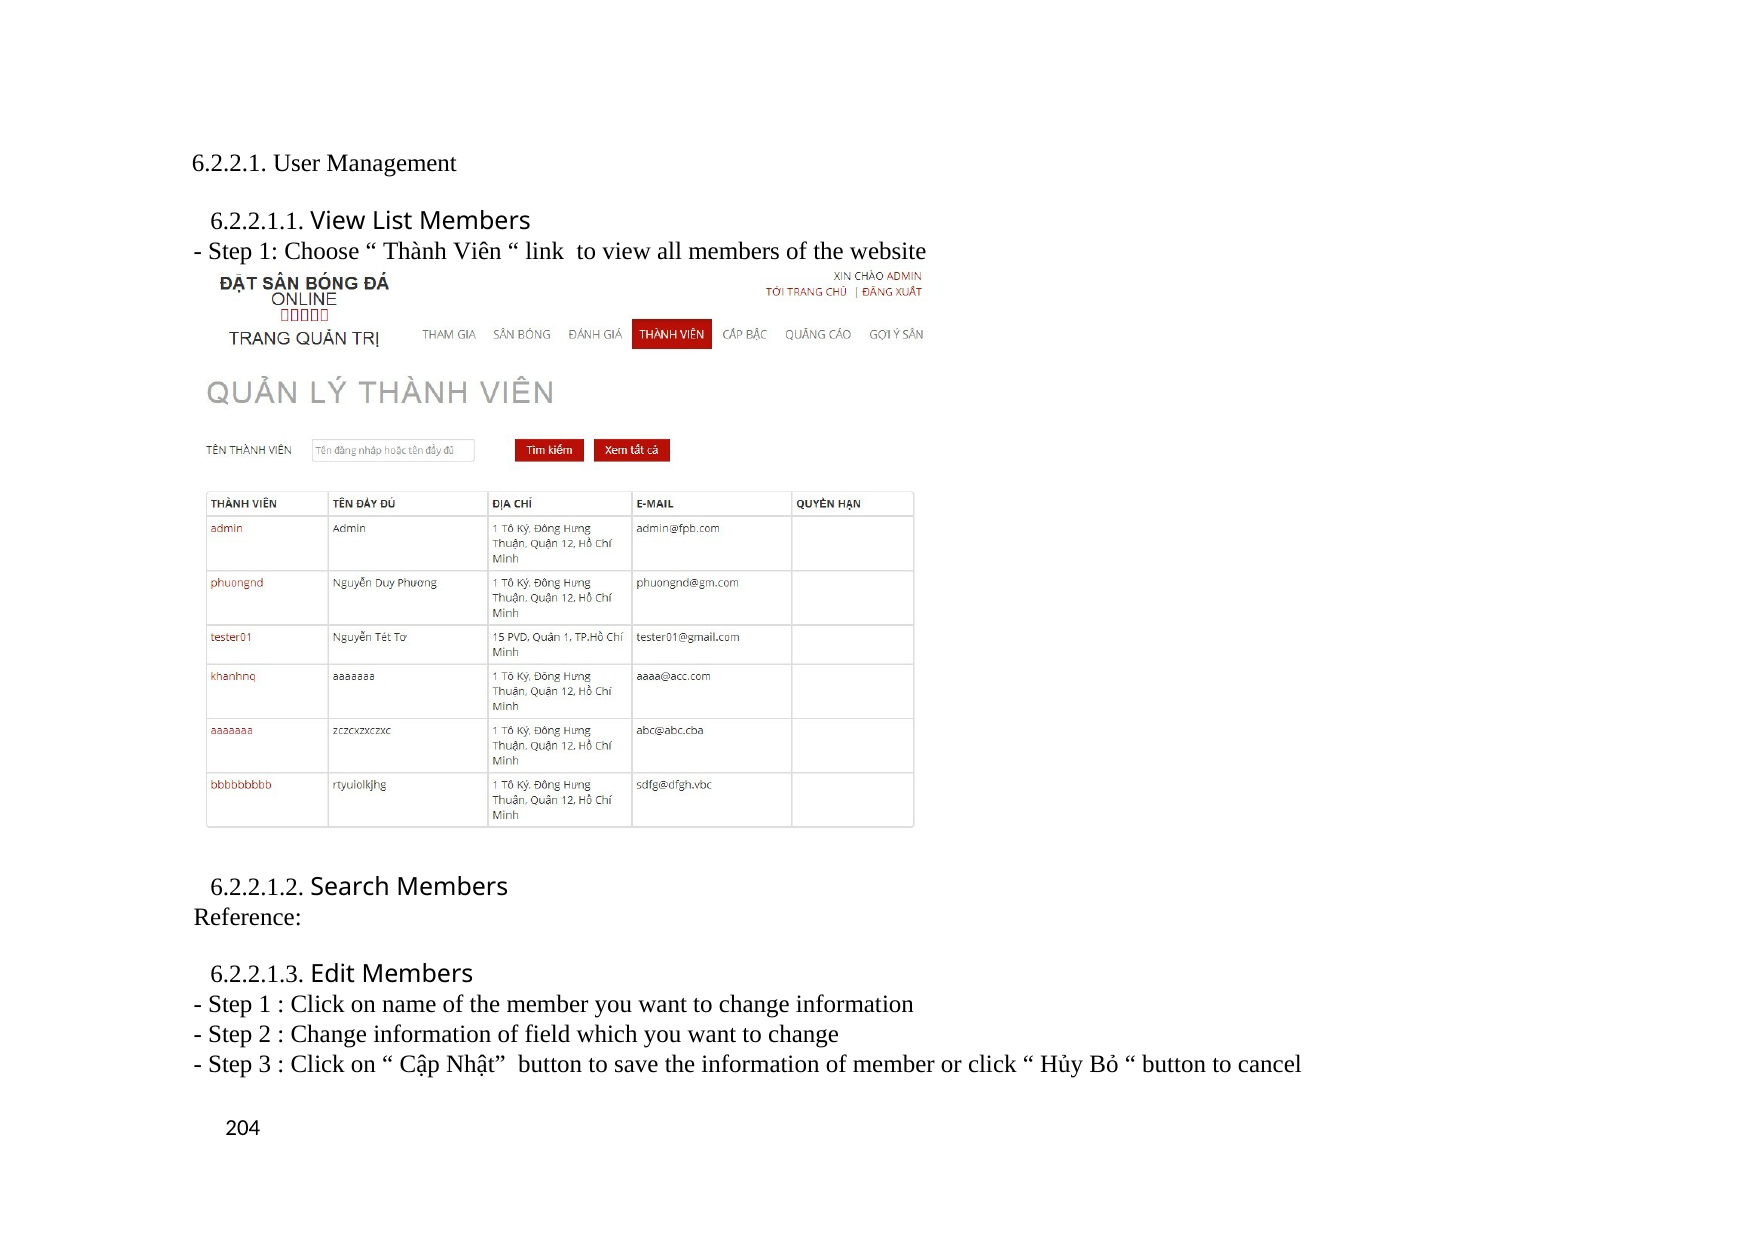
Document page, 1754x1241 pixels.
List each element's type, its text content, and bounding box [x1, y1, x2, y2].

text - Step 3 : Click on “ Cập Nhật” button to save the information of member or click “ Hủy Bỏ “ button to cancel [193, 1049, 1604, 1078]
subtitle Search Members [210, 869, 1604, 902]
subtitle Edit Members [210, 956, 1604, 989]
picture [193, 265, 930, 844]
subtitle User Management [192, 149, 1604, 177]
subtitle View List Members [210, 202, 1604, 236]
text - Step 1 : Click on name of the member you want to change information [193, 989, 1604, 1018]
text - Step 2 : Change information of field which you want to change [193, 1019, 1604, 1048]
text - Step 1: Choose “ Thành Viên “ link to view all members of the website [193, 236, 1604, 264]
text Reference: [193, 902, 1604, 931]
